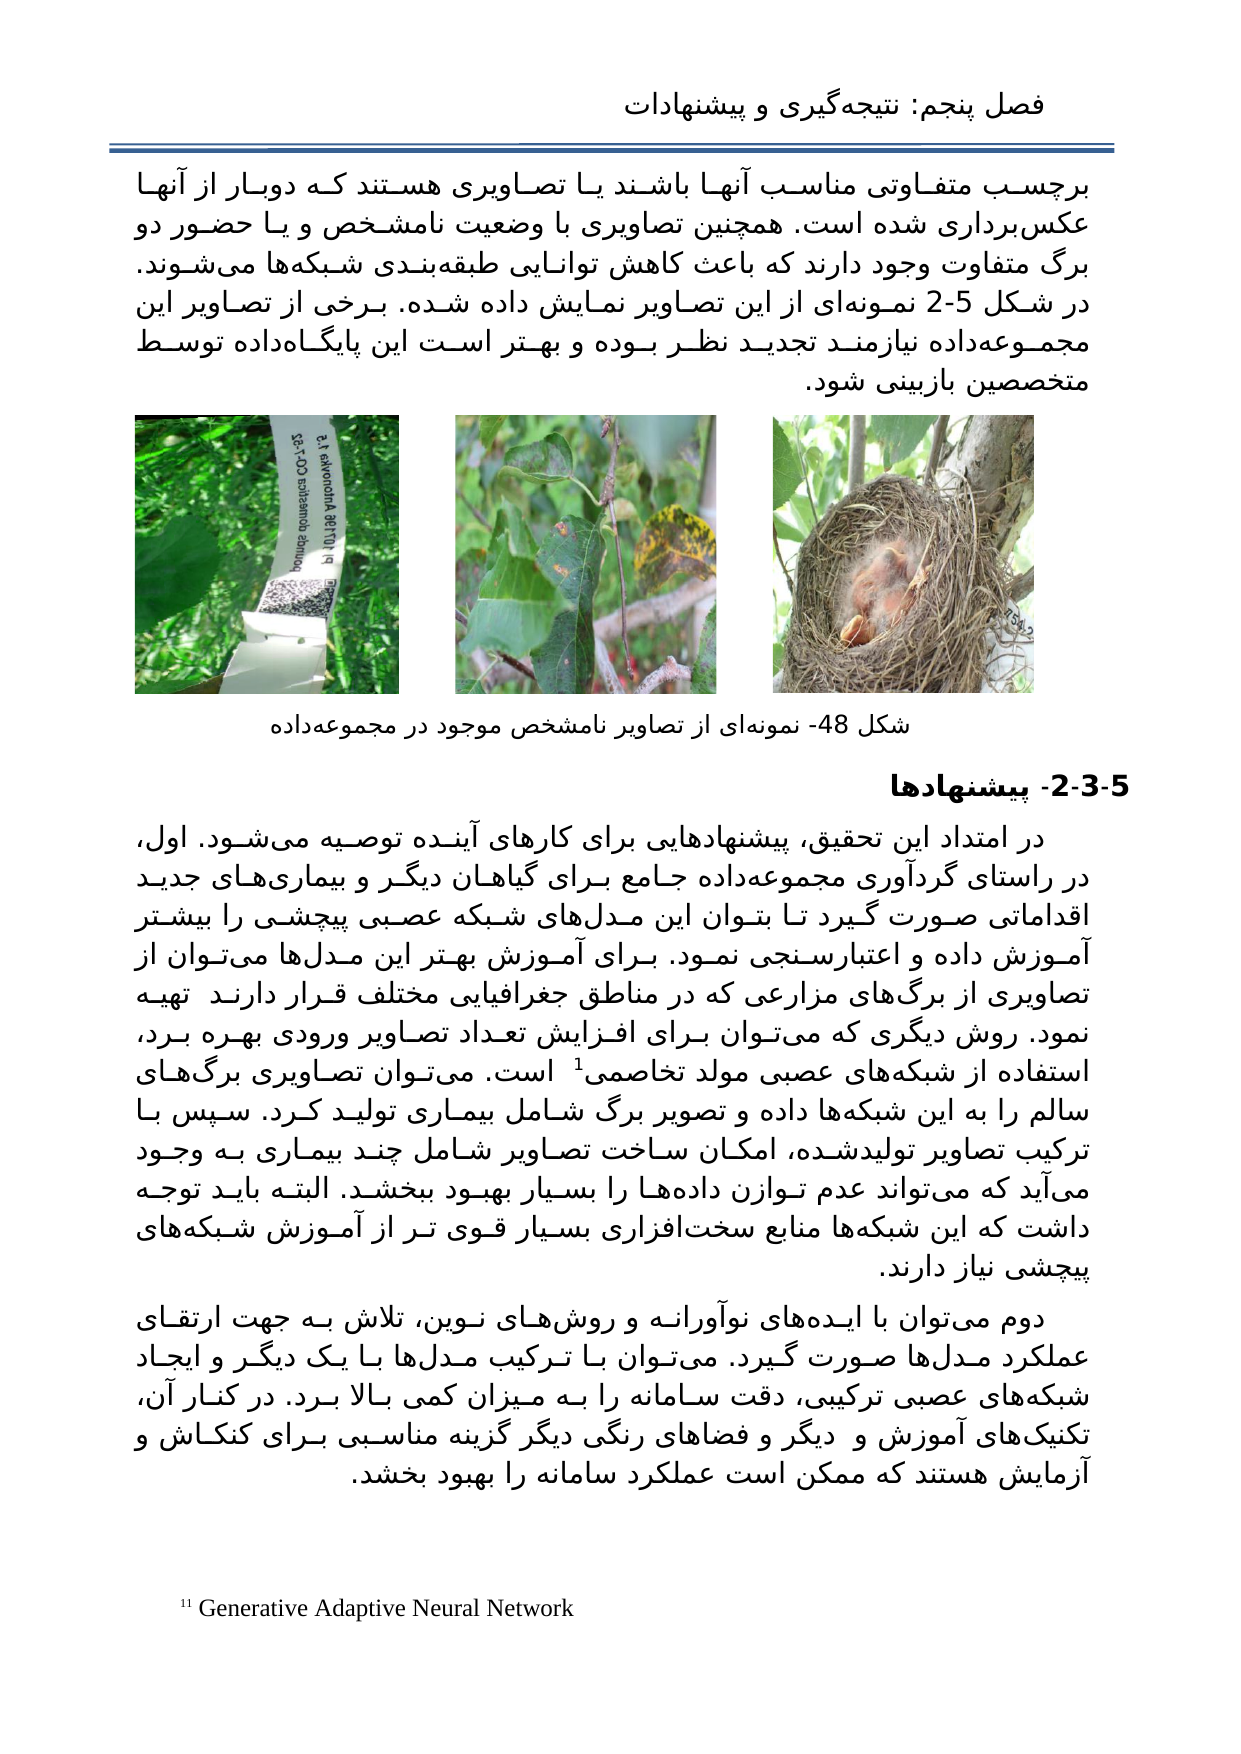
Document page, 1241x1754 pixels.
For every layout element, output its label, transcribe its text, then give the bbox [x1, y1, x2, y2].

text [135, 168, 1090, 397]
text در امتداد این تحقیق، پیشنهاد‌هایی برای کار‌های آینده توصیه می‌شود. اول، در راستای گردآوری مجموعه‌داده جامع برای گیاهان دیگر و بیماری‌های جدید اقداماتی صورت گیرد تا بتوان این مدل‌های شبکه عصبی پیچشی را بیشتر آموزش داده و اعتبارسنجی نمود. برای آموزش بهتر این مدل‌ها می‌توان از تصاویری از برگ‌های مزارعی که در مناطق جغرافیایی مختلف قرار دارند تهیه نمود. روش دیگری که می‌توان برای افزایش تعداد تصاویر ورودی بهره برد، استفاده از شبکه‌های عصبی مولد تخاصمی است. می‌توان تصاویری برگ‌های سالم را به این شبکه‌ها داده و تصویر برگ شامل بیماری تولید کرد. سپس با ترکیب تصاویر تولیدشده، امکان ساخت تصاویر شامل چند بیماری به وجود می‌آید که می‌تواند عدم توازن داده‌ها را بسیار بهبود ببخشد. البته باید توجه داشت که این شبکه‌ها منابع سخت‌افزاری بسیار قوی تر از آموزش شبکه‌های پیچشی نیاز دارند. [135, 821, 1090, 1283]
subtitle پیشنهادها [135, 769, 1030, 803]
table_header [773, 414, 1090, 711]
table_header [455, 414, 773, 711]
picture [455, 415, 717, 694]
picture [134, 414, 399, 694]
table_header [135, 414, 455, 711]
picture [772, 415, 1034, 693]
text دوم می‌توان با ایده‌های نوآورانه و روش‌های نوین، تلاش به جهت ارتقای عملکرد مدل‌ها صورت گیرد. می‌توان با ترکیب مدل‌ها با یک دیگر و ایجاد شبکه‌های عصبی ترکیبی، دقت سامانه را به میزان کمی بالا برد. در کنار آن، تکنیک‌های آموزش و دیگر و فضا‌های رنگی دیگر گزینه مناسبی برای کنکاش و آزمایش هستند که ممکن است عملکرد سامانه را بهبود بخشد. [135, 1301, 1090, 1490]
table_cell شکل 48- نمونه‌ای از تصاویر نامشخص موجود در مجموعه‌داده [135, 711, 1090, 757]
